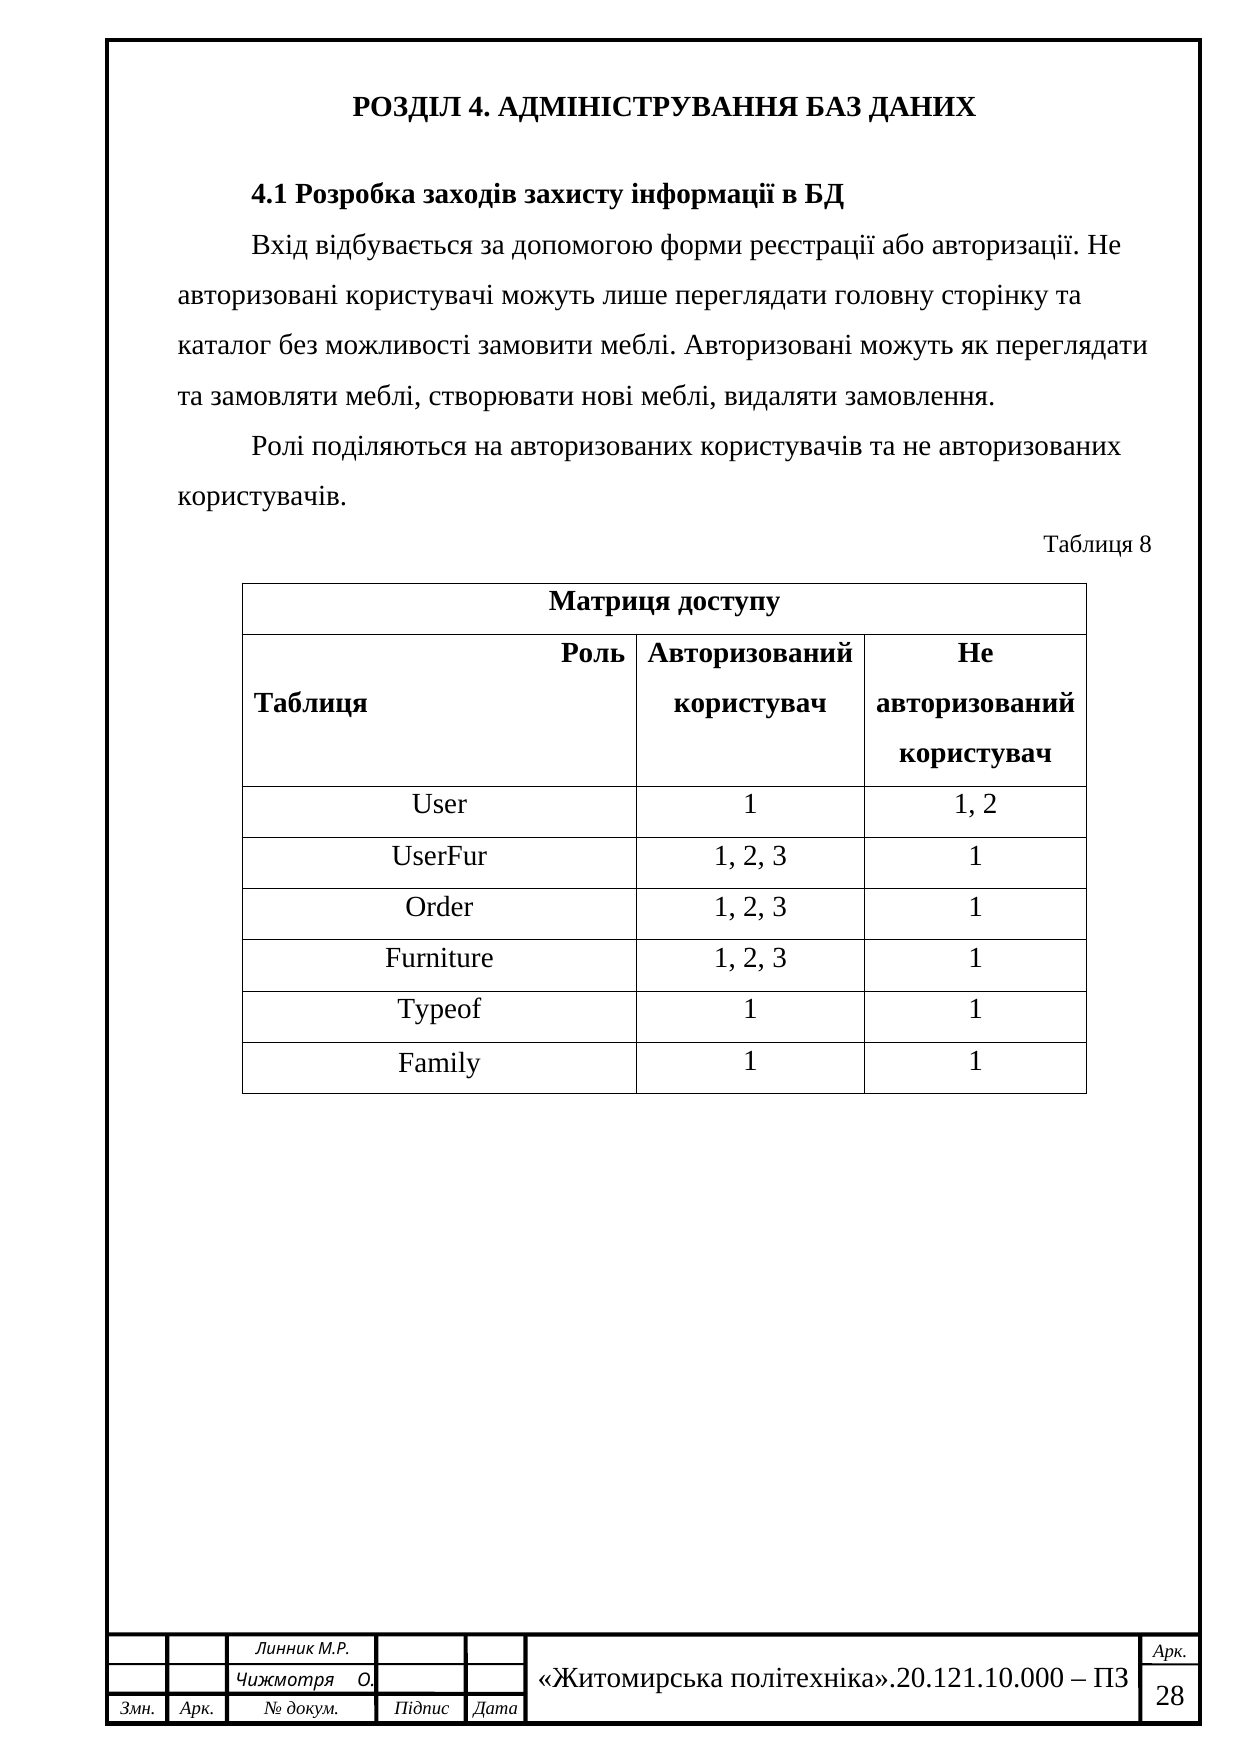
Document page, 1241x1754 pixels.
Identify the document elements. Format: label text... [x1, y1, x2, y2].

table_cell 1 [637, 787, 864, 837]
text Вхід відбувається за допомогою форми реєстрації або авторизації. Не авторизовані користувачі можуть лише переглядати головну сторінку та каталог без можливості замовити меблі. Авторизовані можуть як переглядати та замовляти меблі, створювати нові меблі, видаляти замовлення. [177, 227, 1152, 411]
table_header Матриця доступу [243, 584, 1086, 634]
table_cell 1, 2 [865, 787, 1086, 837]
subtitle РОЗДІЛ 4. АДМІНІСТРУВАННЯ БАЗ ДАНИХ [177, 89, 1152, 122]
table_cell UserFur [243, 838, 636, 888]
table_cell 1 [865, 940, 1086, 991]
table_cell Не авторизований користувач [865, 635, 1086, 786]
subtitle 4.1 Розробка заходів захисту інформації в БД [177, 176, 1152, 210]
table_cell Order [243, 889, 636, 939]
table_cell 1, 2, 3 [637, 889, 864, 939]
table_cell 1, 2, 3 [637, 940, 864, 991]
table_cell 1, 2, 3 [637, 838, 864, 888]
table_cell 1 [865, 1043, 1086, 1093]
table_cell 1 [865, 992, 1086, 1042]
table_cell Авторизований користувач [637, 635, 864, 786]
table_cell Family [243, 1043, 636, 1093]
text Таблиця 8 [177, 529, 1152, 557]
table_cell Роль Таблиця [243, 635, 636, 786]
table_cell User [243, 787, 636, 837]
table_cell Typeof [243, 992, 636, 1042]
table_cell 1 [865, 889, 1086, 939]
table_cell 1 [637, 992, 864, 1042]
table_cell 1 [637, 1043, 864, 1093]
text Ролі поділяються на авторизованих користувачів та не авторизованих користувачів. [177, 428, 1152, 512]
table_cell 1 [865, 838, 1086, 888]
table_cell Furniture [243, 940, 636, 991]
